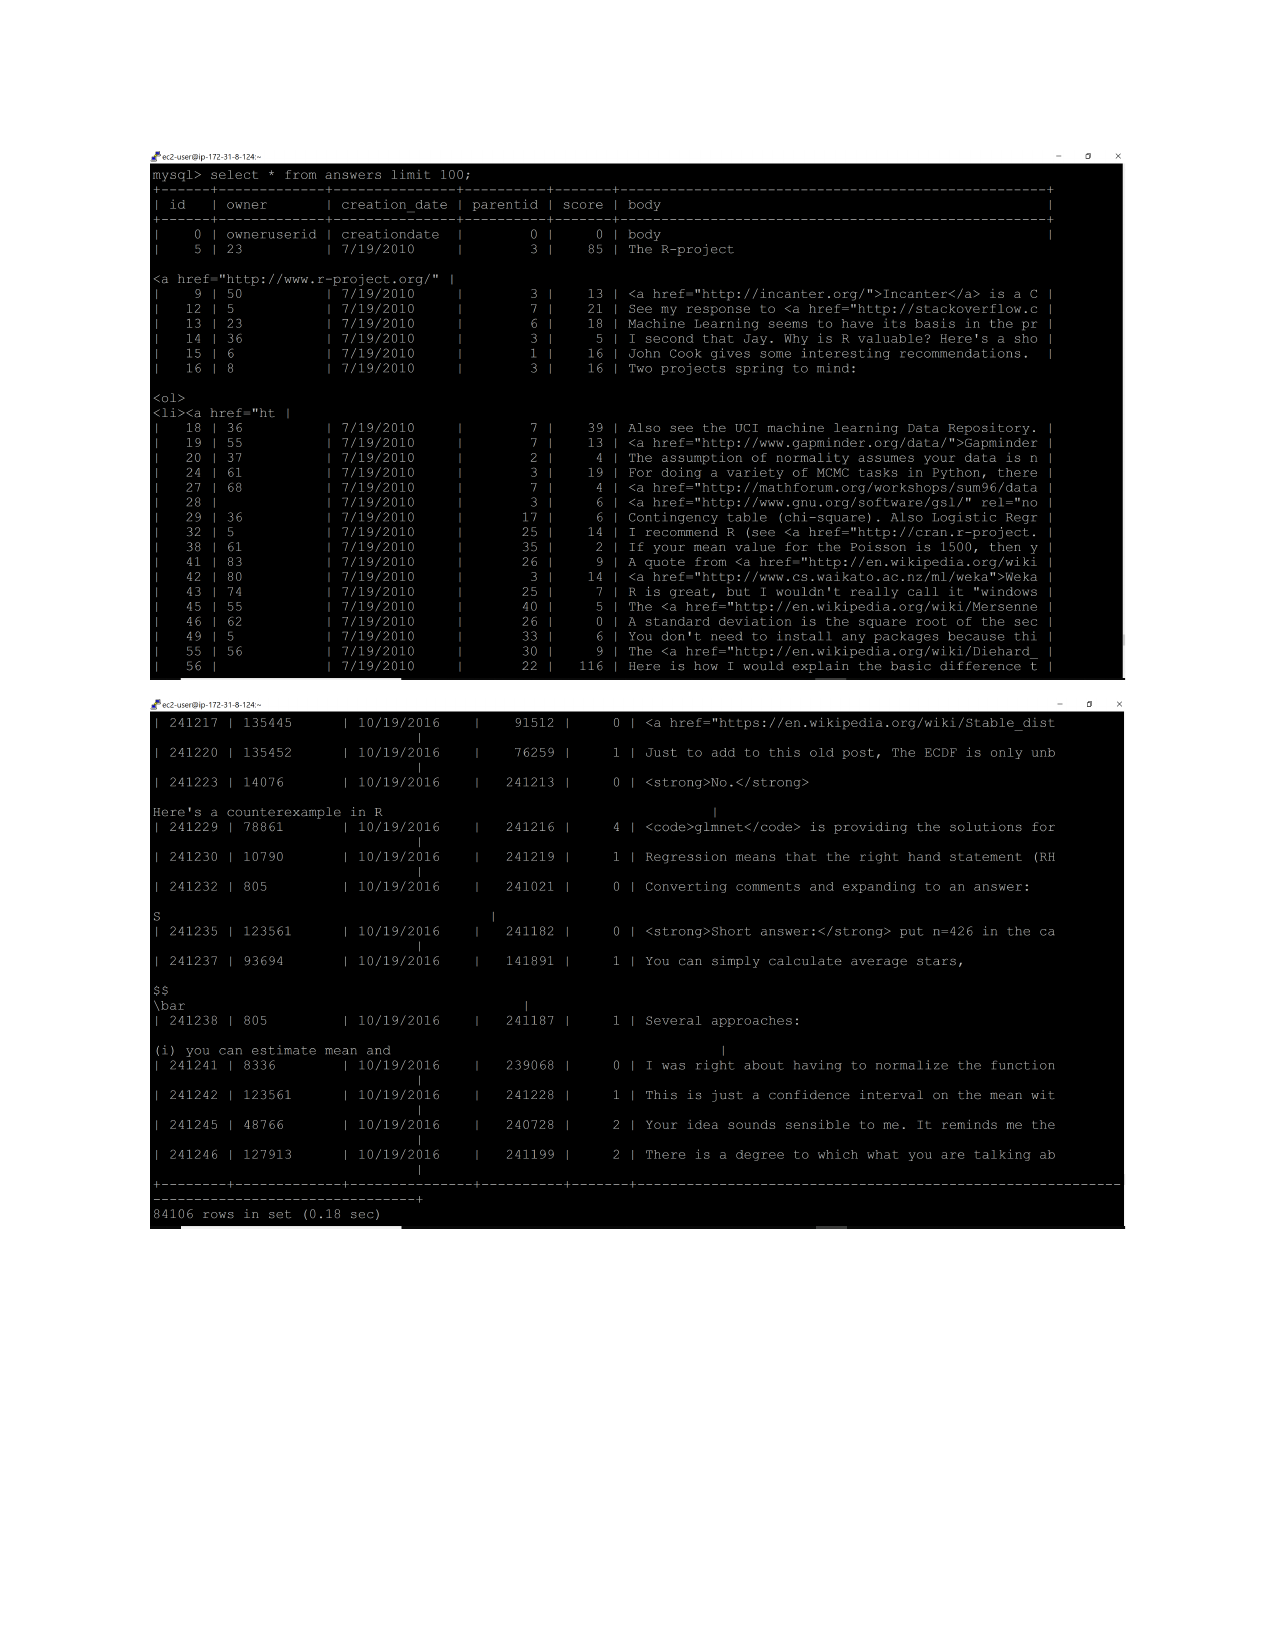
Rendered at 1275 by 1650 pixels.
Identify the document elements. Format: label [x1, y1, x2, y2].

picture [150, 150, 1125, 680]
picture [150, 698, 1125, 1229]
